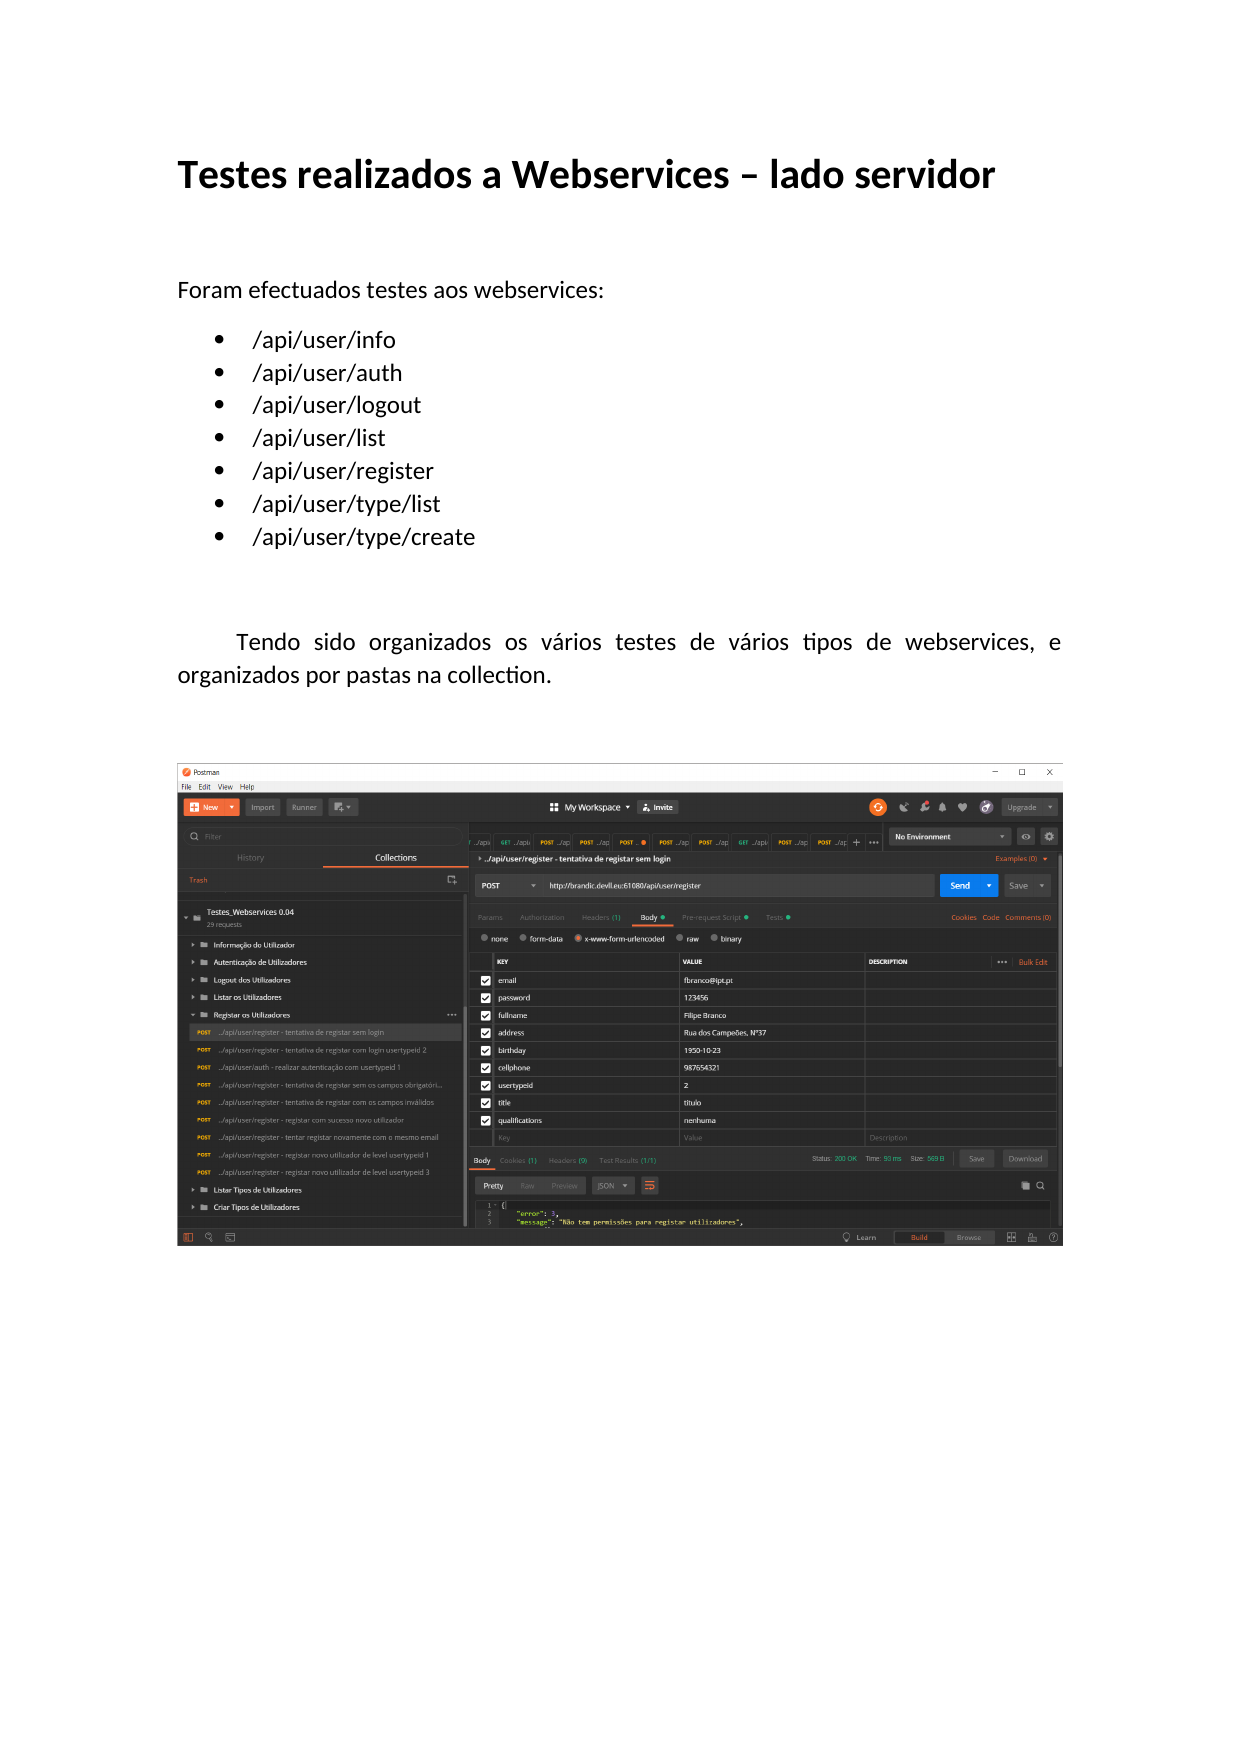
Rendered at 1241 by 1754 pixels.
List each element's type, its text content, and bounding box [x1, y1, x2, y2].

text Tendo sido organizados os vários testes de vários tipos de webservices, e organizados por pastas na collection. [177, 626, 1063, 689]
text Foram efectuados testes aos webservices: [177, 274, 1063, 305]
list /api/user/type/list [215, 488, 1063, 519]
list /api/user/logout [215, 390, 1063, 420]
list /api/user/register [215, 456, 1063, 486]
text Testes realizados a Webservices – lado servidor [177, 148, 1063, 198]
list /api/user/list [215, 423, 1063, 453]
list /api/user/type/create [215, 521, 1063, 552]
picture [177, 763, 1063, 1246]
list /api/user/info [215, 324, 1063, 354]
list /api/user/auth [215, 357, 1063, 387]
